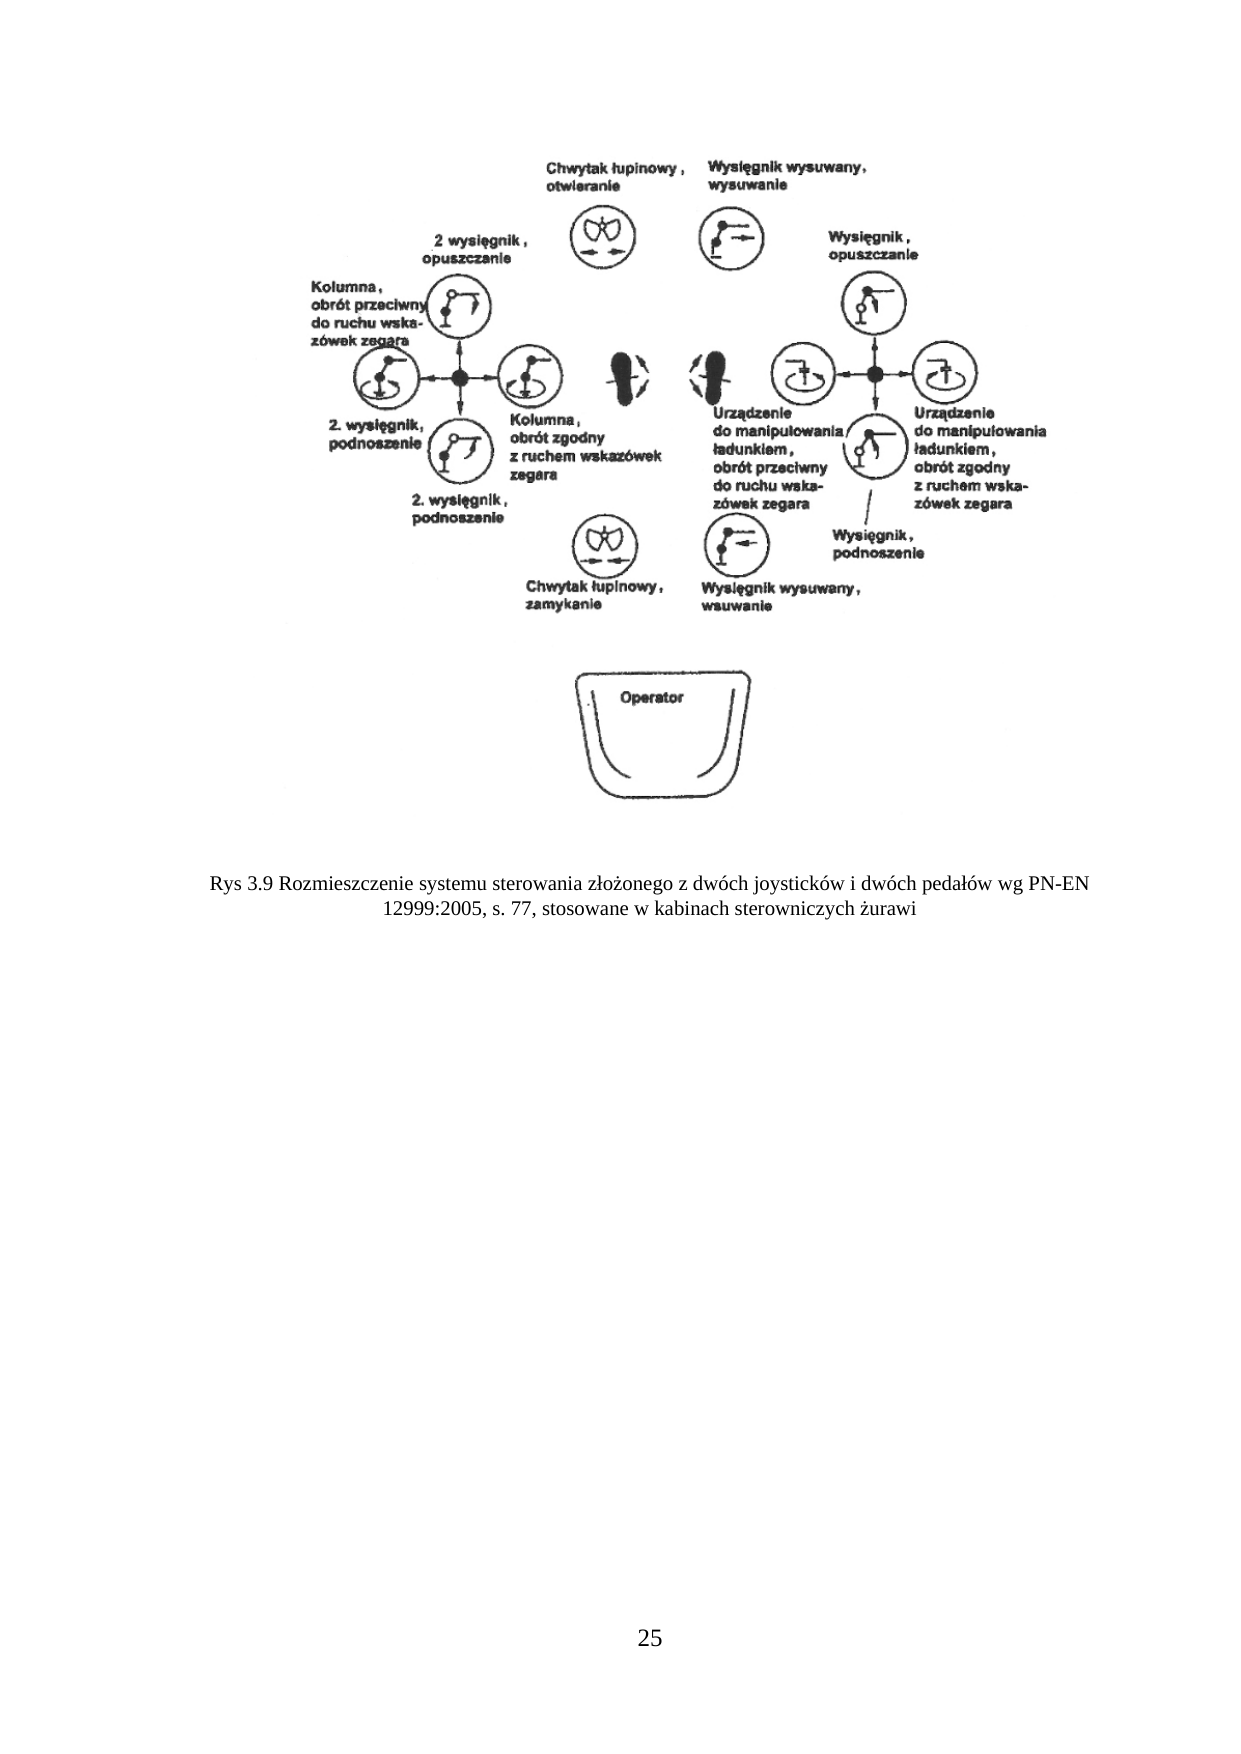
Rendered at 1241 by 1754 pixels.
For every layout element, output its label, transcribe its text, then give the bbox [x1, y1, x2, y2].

picture [251, 147, 1083, 826]
